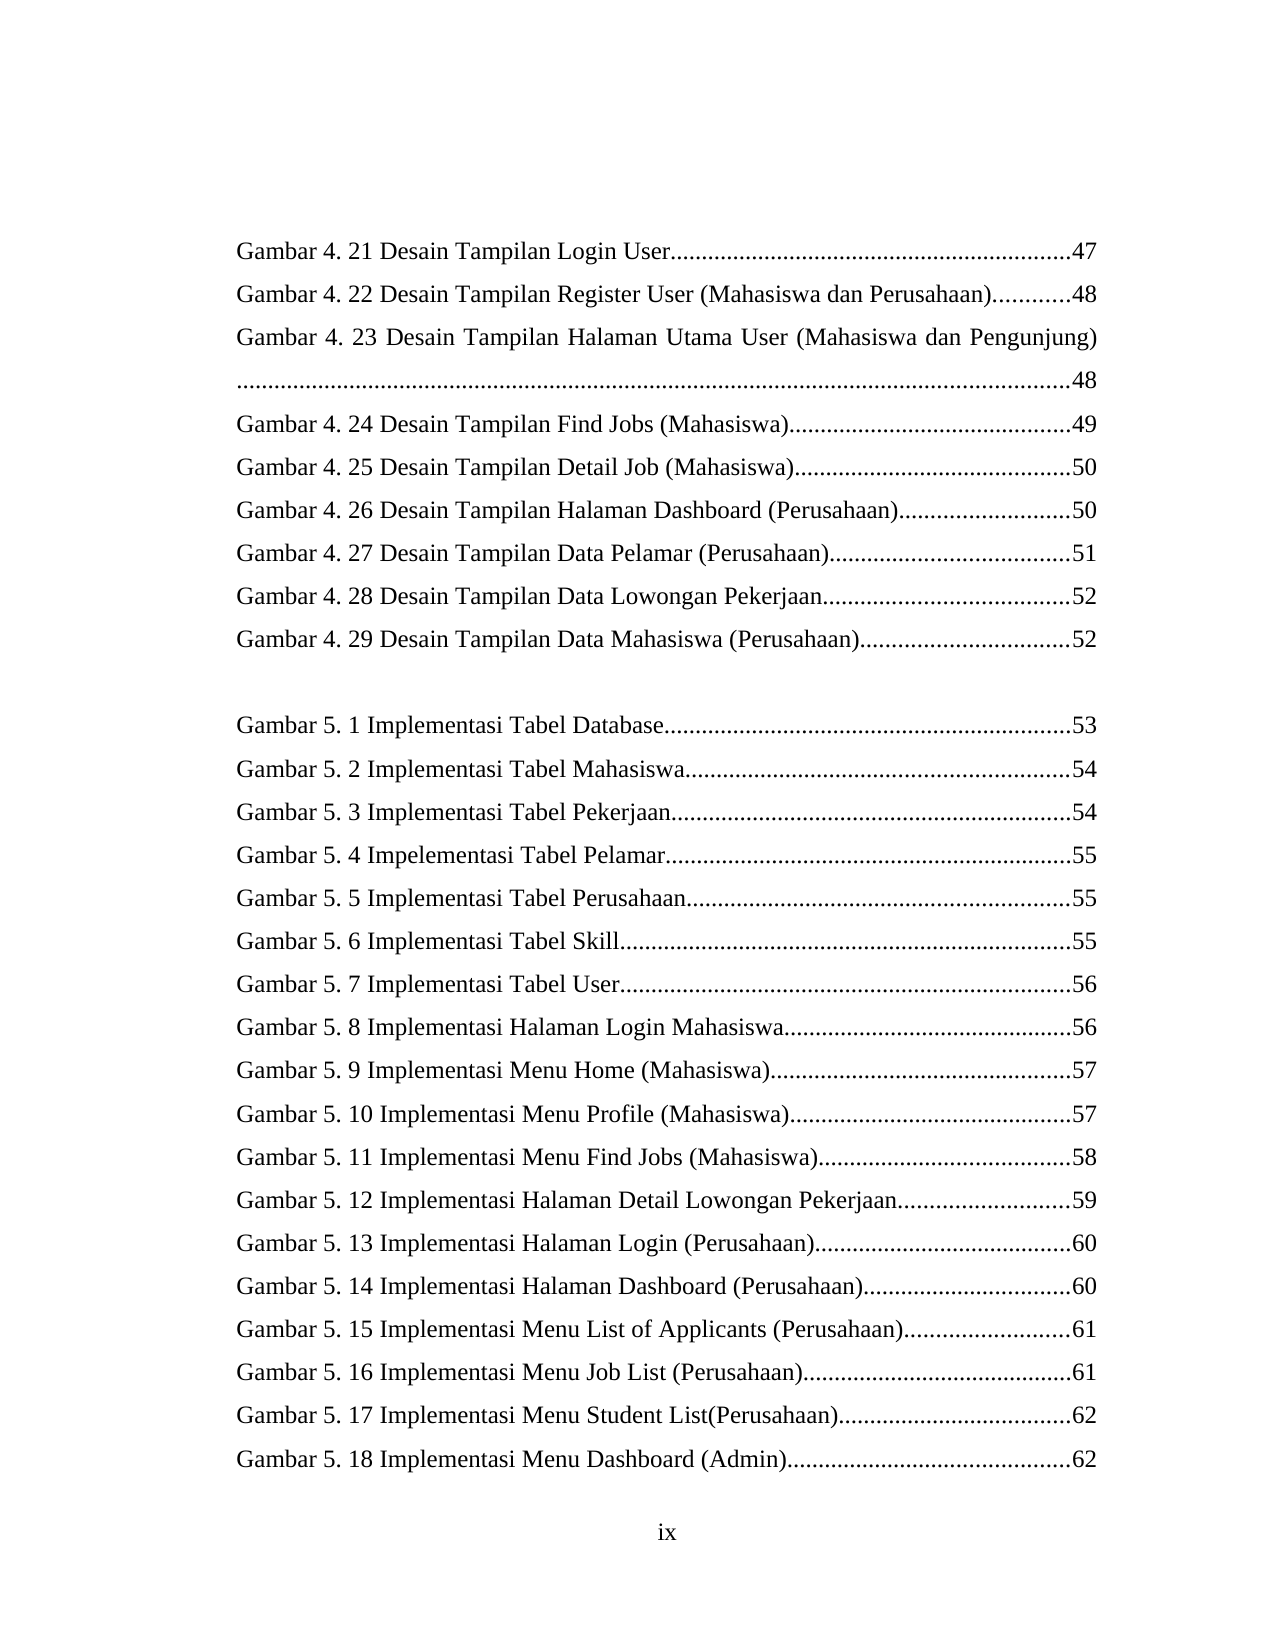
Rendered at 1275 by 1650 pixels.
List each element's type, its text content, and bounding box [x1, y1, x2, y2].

text Gambar 4. 24 Desain Tampilan Find Jobs (Mahasiswa) 49 [236, 409, 1098, 437]
text Gambar 4. 29 Desain Tampilan Data Mahasiswa (Perusahaan) 52 [236, 624, 1098, 653]
text Gambar 5. 6 Implementasi Tabel Skill 55 [236, 926, 1098, 955]
text Gambar 5. 3 Implementasi Tabel Pekerjaan 54 [236, 797, 1098, 826]
text Gambar 5. 15 Implementasi Menu List of Applicants (Perusahaan) 61 [236, 1314, 1098, 1343]
text Gambar 5. 9 Implementasi Menu Home (Mahasiswa) 57 [236, 1056, 1098, 1084]
text Gambar 4. 27 Desain Tampilan Data Pelamar (Perusahaan) 51 [236, 538, 1098, 567]
text Gambar 4. 26 Desain Tampilan Halaman Dashboard (Perusahaan) 50 [236, 495, 1098, 524]
text Gambar 5. 18 Implementasi Menu Dashboard (Admin) 62 [236, 1444, 1098, 1472]
text Gambar 5. 12 Implementasi Halaman Detail Lowongan Pekerjaan 59 [236, 1185, 1098, 1214]
text Gambar 5. 4 Impelementasi Tabel Pelamar 55 [236, 840, 1098, 869]
text Gambar 5. 1 Implementasi Tabel Database 53 [236, 711, 1098, 739]
text Gambar 5. 11 Implementasi Menu Find Jobs (Mahasiswa) 58 [236, 1142, 1098, 1171]
text Gambar 5. 10 Implementasi Menu Profile (Mahasiswa) 57 [236, 1099, 1098, 1127]
text Gambar 4. 22 Desain Tampilan Register User (Mahasiswa dan Perusahaan) 48 [236, 279, 1098, 308]
text Gambar 4. 23 Desain Tampilan Halaman Utama User (Mahasiswa dan Pengunjung) 48 [236, 322, 1098, 394]
text Gambar 5. 17 Implementasi Menu Student List(Perusahaan) 62 [236, 1401, 1098, 1429]
text Gambar 5. 8 Implementasi Halaman Login Mahasiswa 56 [236, 1012, 1098, 1041]
text Gambar 5. 14 Implementasi Halaman Dashboard (Perusahaan) 60 [236, 1271, 1098, 1300]
text Gambar 5. 7 Implementasi Tabel User 56 [236, 969, 1098, 998]
text Gambar 5. 13 Implementasi Halaman Login (Perusahaan) 60 [236, 1228, 1098, 1257]
text Gambar 4. 25 Desain Tampilan Detail Job (Mahasiswa) 50 [236, 452, 1098, 481]
text Gambar 5. 2 Implementasi Tabel Mahasiswa 54 [236, 754, 1098, 782]
text Gambar 4. 21 Desain Tampilan Login User 47 [236, 236, 1098, 265]
text Gambar 4. 28 Desain Tampilan Data Lowongan Pekerjaan 52 [236, 581, 1098, 610]
text Gambar 5. 5 Implementasi Tabel Perusahaan 55 [236, 883, 1098, 912]
text Gambar 5. 16 Implementasi Menu Job List (Perusahaan) 61 [236, 1357, 1098, 1386]
